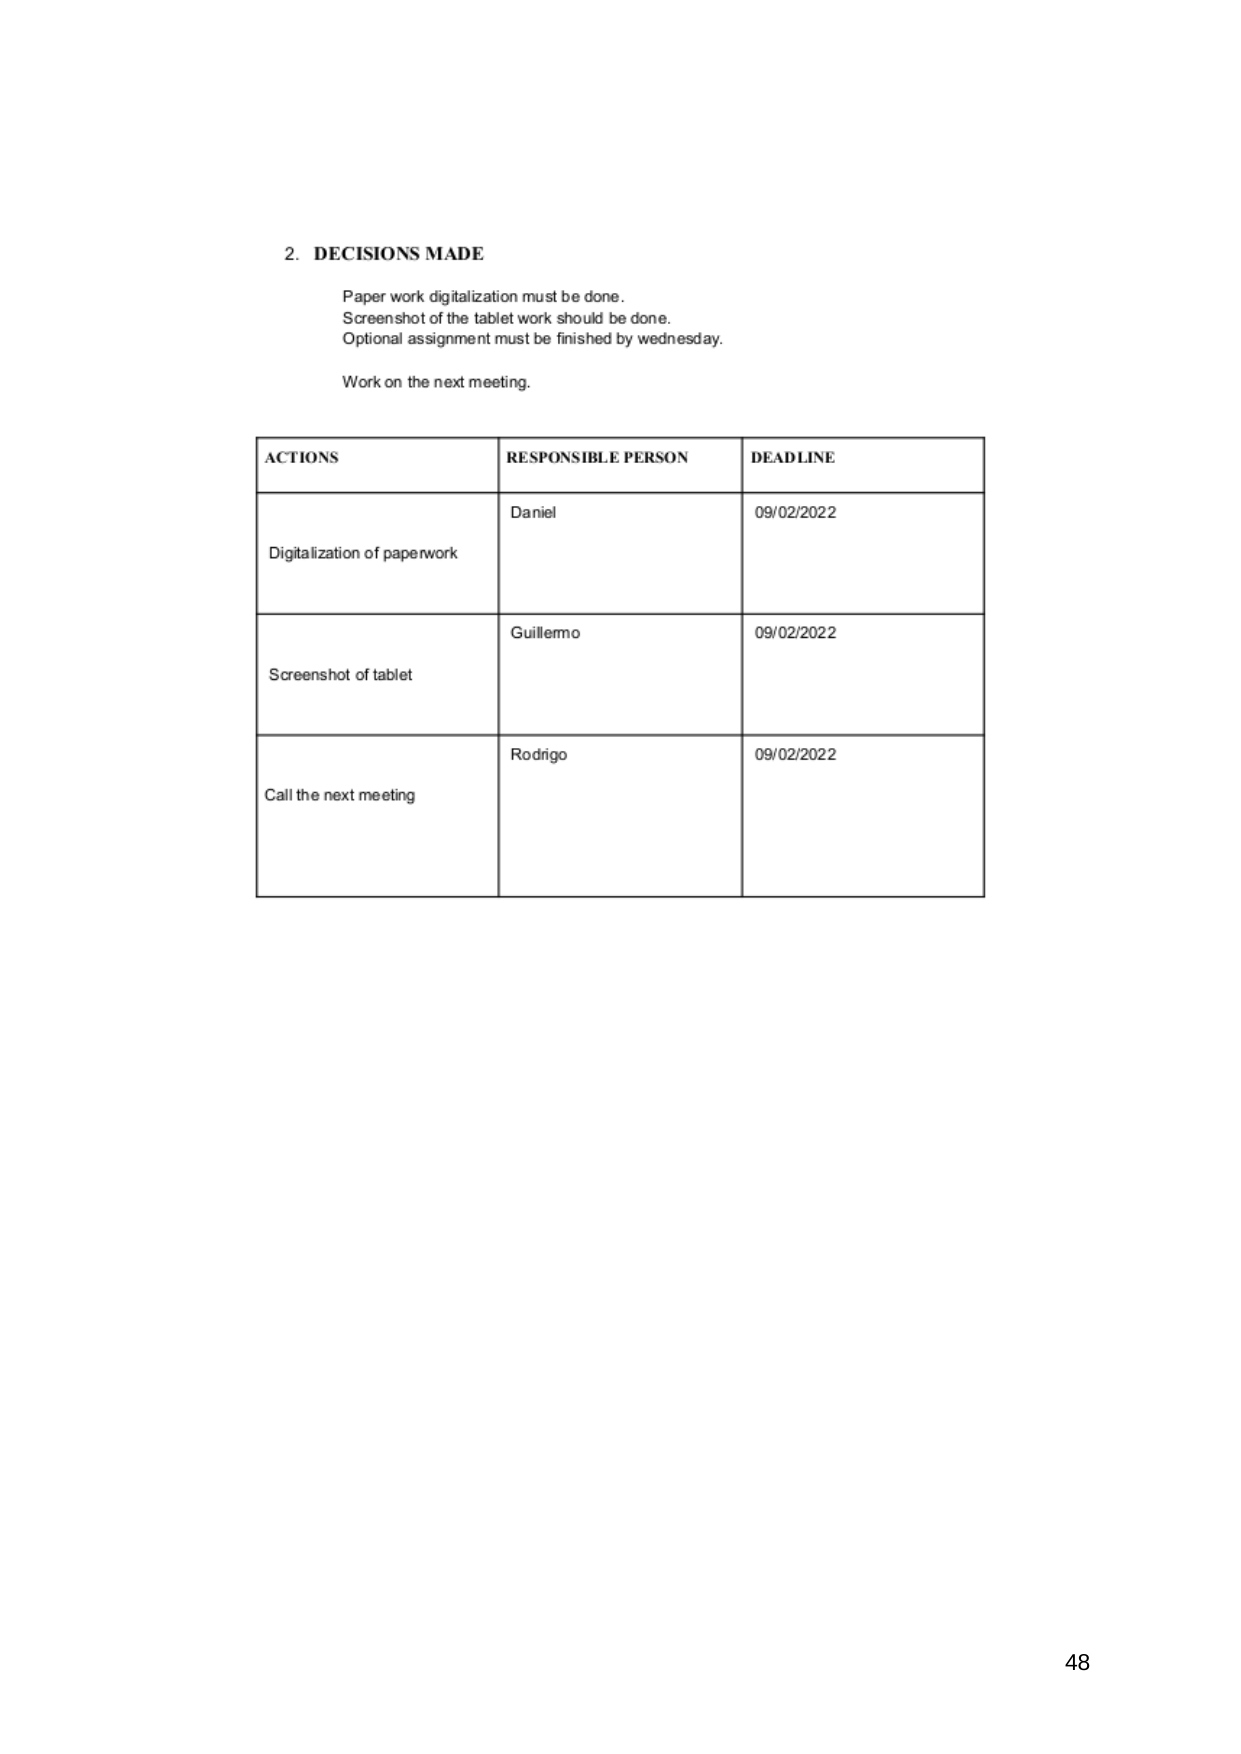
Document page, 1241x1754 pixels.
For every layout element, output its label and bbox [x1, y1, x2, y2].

picture [165, 150, 1075, 993]
